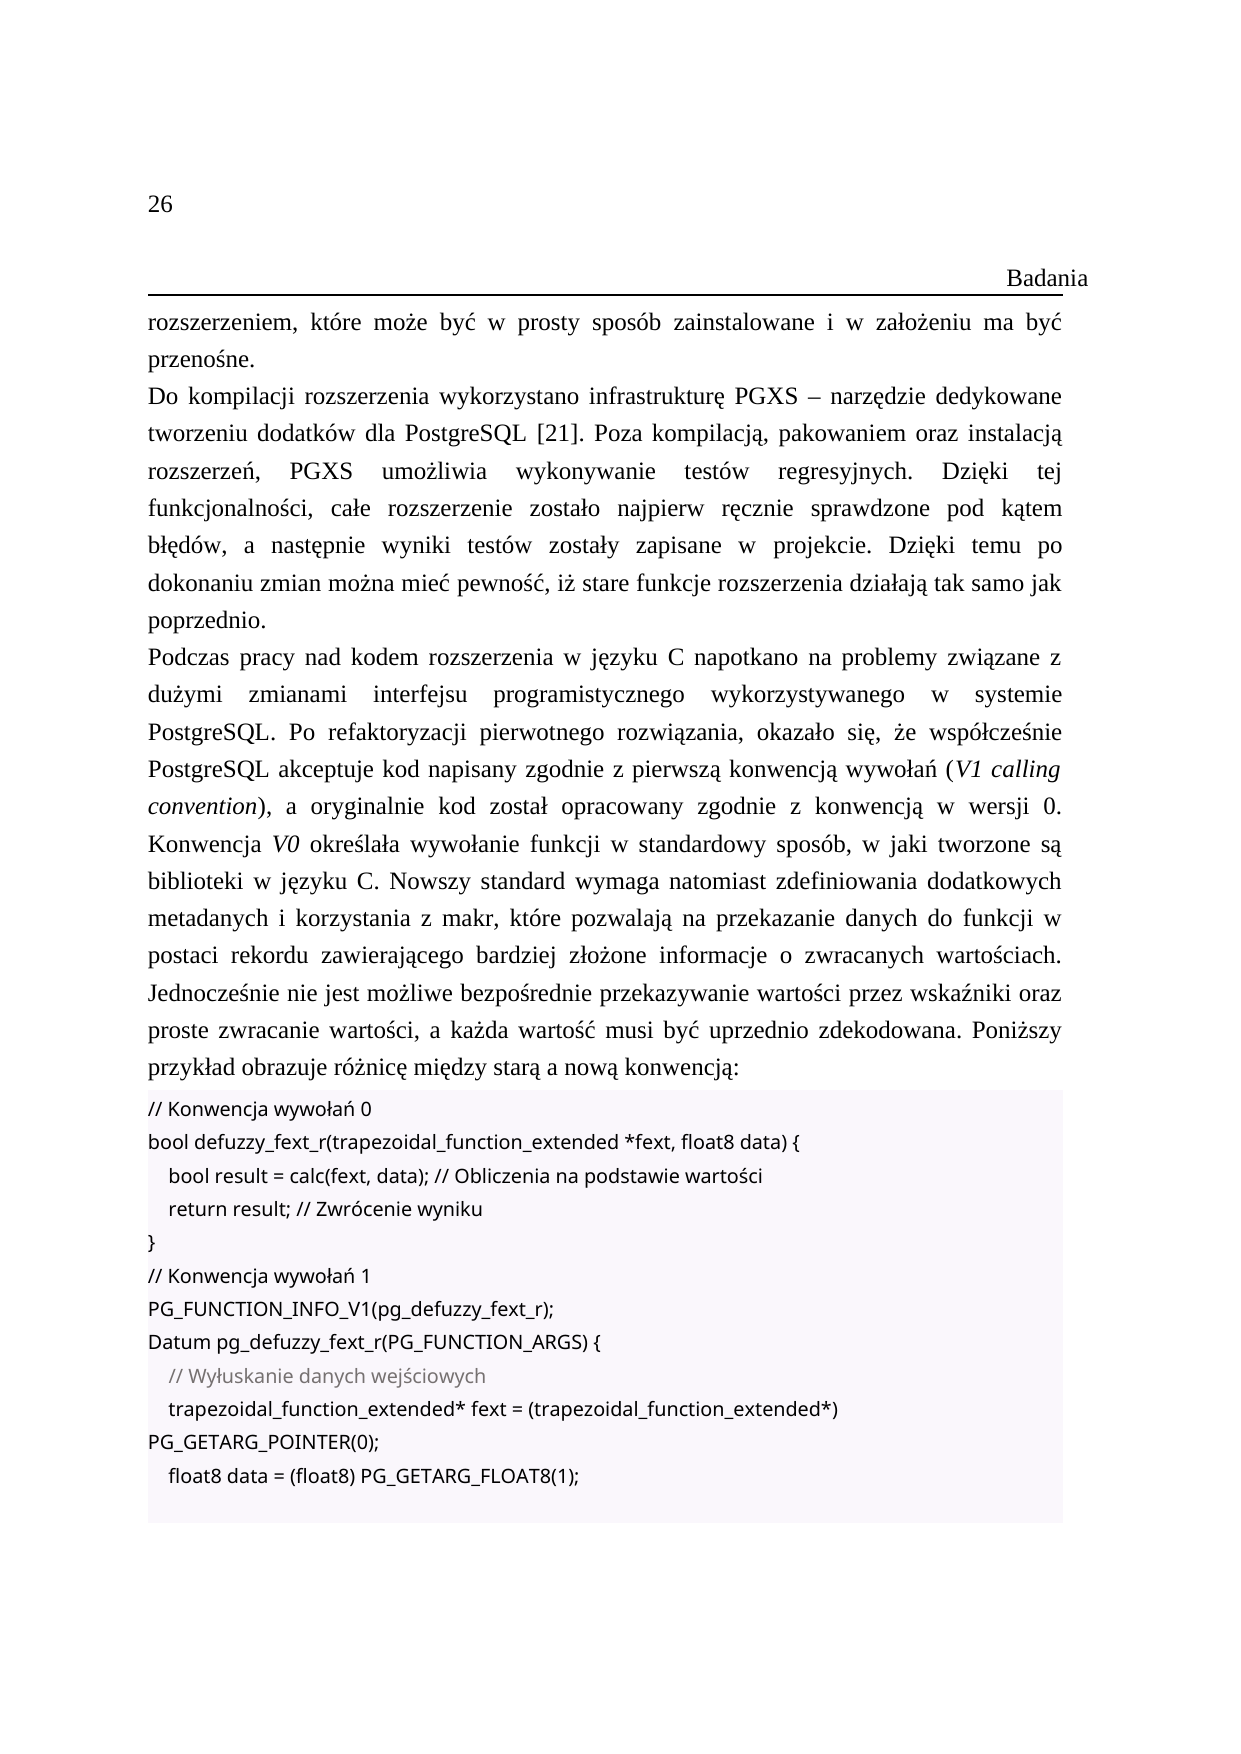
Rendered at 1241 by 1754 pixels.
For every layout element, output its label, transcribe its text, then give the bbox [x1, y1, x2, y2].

text return result; // Zwrócenie wyniku } [148, 1190, 1063, 1256]
text bool result = calc(fext, data); // Obliczenia na podstawie wartości [148, 1156, 1063, 1190]
text bool defuzzy_fext_r(trapezoidal_function_extended *fext, float8 data) { [148, 1123, 1063, 1156]
text Do kompilacji rozszerzenia wykorzystano infrastrukturę PGXS – narzędzie dedykowane tworzeniu dodatków dla PostgreSQL. Poza kompilacją, pakowaniem oraz instalacją rozszerzeń, PGXS umożliwia wykonywanie testów regresyjnych. Dzięki tej funkcjonalności, całe rozszerzenie zostało najpierw ręcznie sprawdzone pod kątem błędów, a następnie wyniki testów zostały zapisane w projekcie. Dzięki temu po dokonaniu zmian można mieć pewność, iż stare funkcje rozszerzenia działają tak samo jak poprzednio. [148, 381, 1063, 634]
text // Konwencja wywołań 0 [148, 1090, 1063, 1123]
text Podczas pracy nad kodem rozszerzenia w języku C napotkano na problemy związane z dużymi zmianami interfejsu programistycznego wykorzystywanego w systemie PostgreSQL. Po refaktoryzacji pierwotnego rozwiązania, okazało się, że współcześnie PostgreSQL akceptuje kod napisany zgodnie z pierwszą konwencją wywołań (V1 calling convention), a oryginalnie kod został opracowany zgodnie z konwencją w wersji 0. Konwencja V0 określała wywołanie funkcji w standardowy sposób, w jaki tworzone są biblioteki w języku C. Nowszy standard wymaga natomiast zdefiniowania dodatkowych metadanych i korzystania z makr, które pozwalają na przekazanie danych do funkcji w postaci rekordu zawierającego bardziej złożone informacje o zwracanych wartościach. Jednocześnie nie jest możliwe bezpośrednie przekazywanie wartości przez wskaźniki oraz proste zwracanie wartości, a każda wartość musi być uprzednio zdekodowana. Poniższy przykład obrazuje różnicę między starą a nową konwencją: [148, 642, 1063, 1081]
text // Konwencja wywołań 1 [148, 1256, 1063, 1290]
